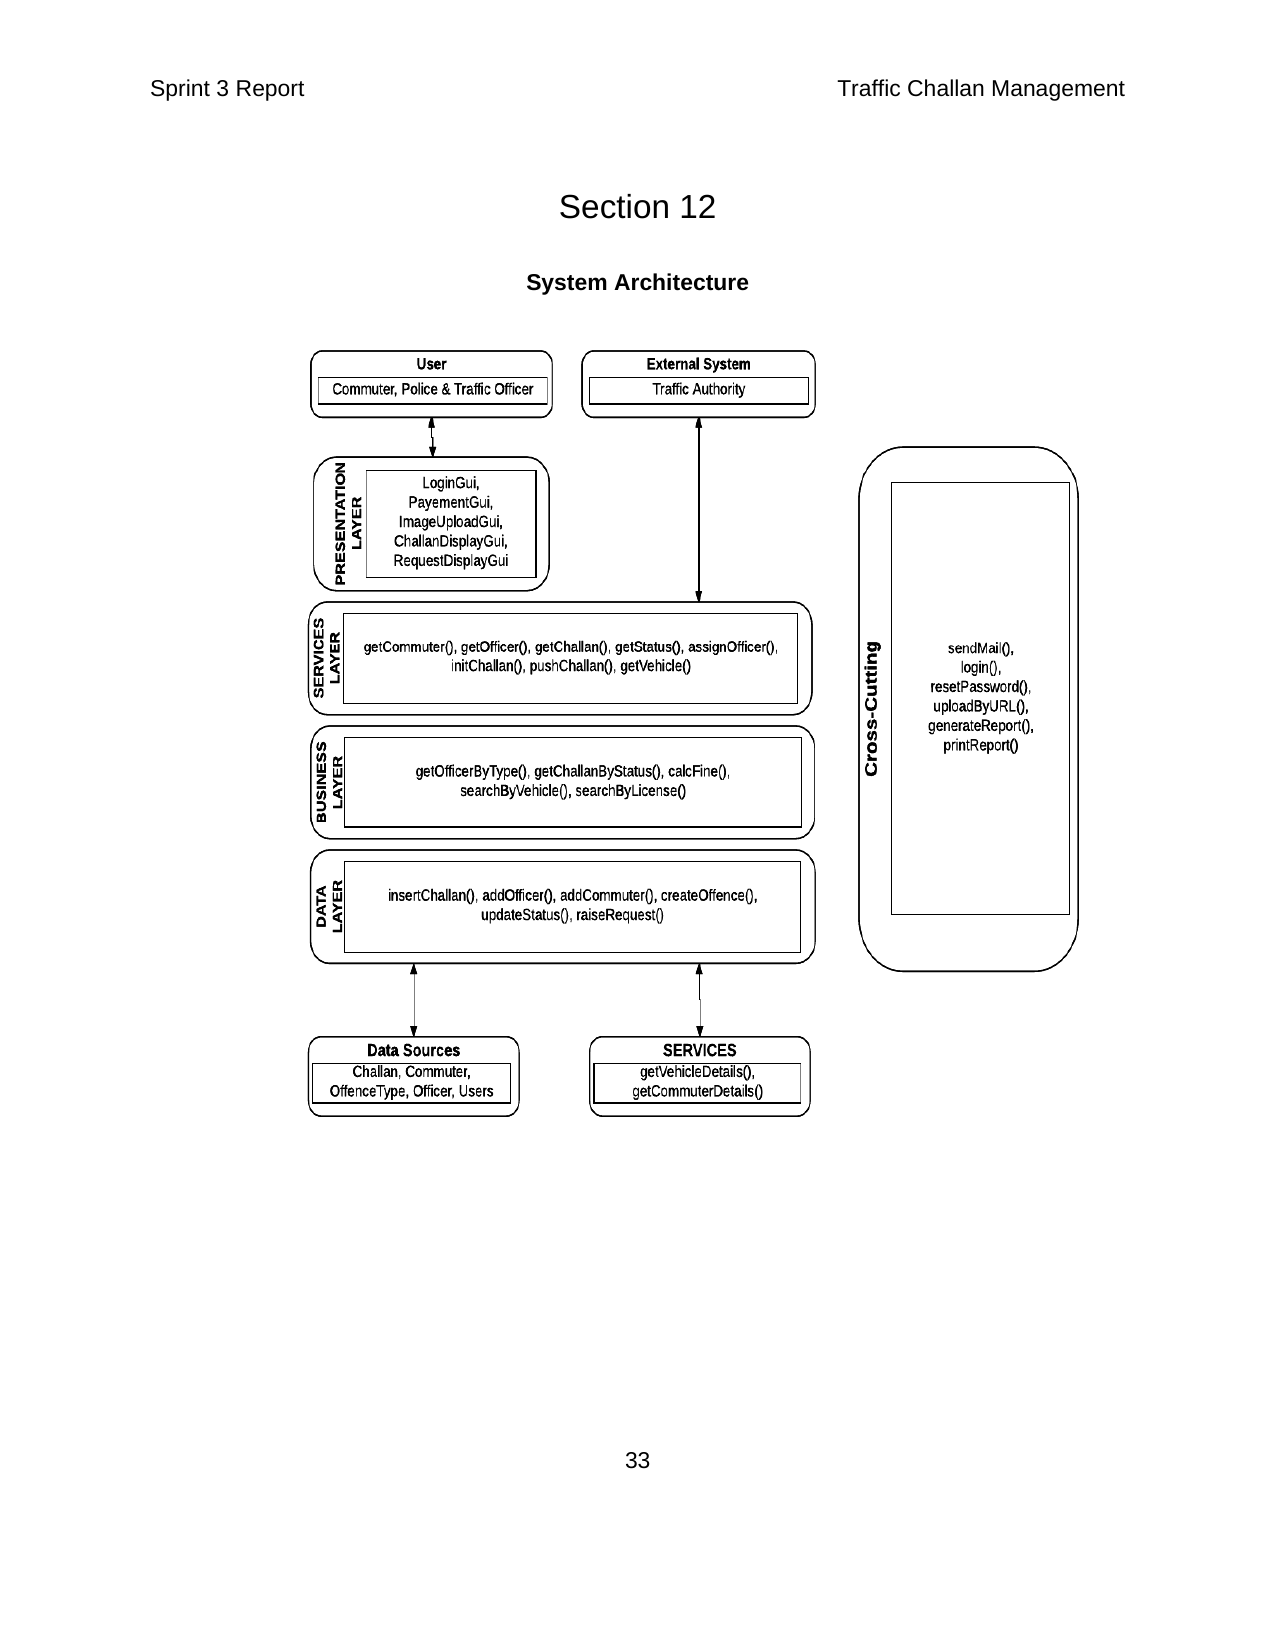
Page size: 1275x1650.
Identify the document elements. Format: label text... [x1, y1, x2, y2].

subtitle Section 12 [150, 187, 1125, 226]
text System Architecture [150, 269, 1125, 295]
picture [190, 298, 1085, 1170]
